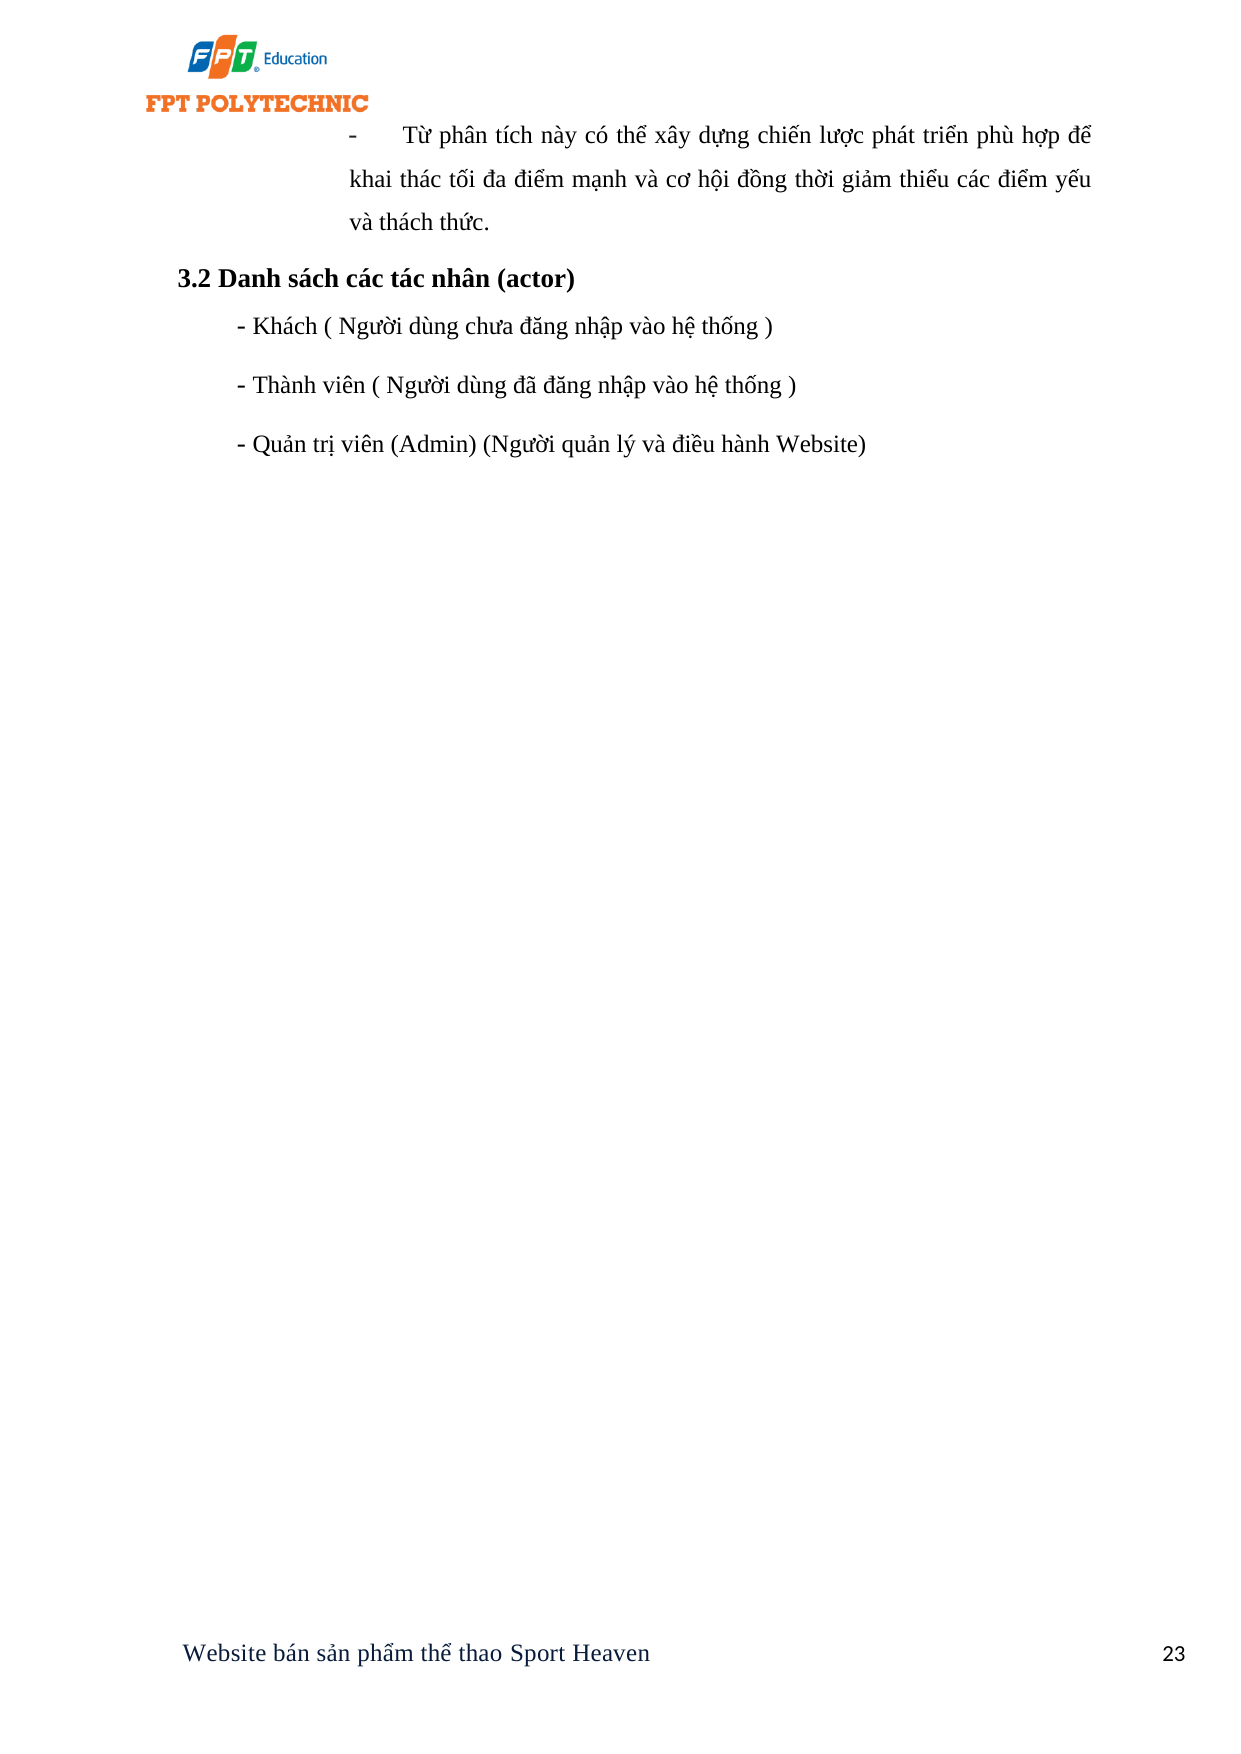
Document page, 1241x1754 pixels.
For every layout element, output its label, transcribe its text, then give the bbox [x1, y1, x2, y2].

list Thành viên ( Người dùng đã đăng nhập vào hệ thống ) [237, 368, 1122, 399]
list Khách ( Người dùng chưa đăng nhập vào hệ thống ) [237, 309, 1122, 340]
subtitle Danh sách các tác nhân (actor) [177, 262, 1092, 293]
list Từ phân tích này có thể xây dựng chiến lược phát triển phù hợp để khai thác tối đa điểm mạnh và cơ hội đồng thời giảm thiểu các điểm yếu và thách thức. [348, 118, 1092, 236]
picture [138, 27, 376, 119]
list Quản trị viên (Admin) (Người quản lý và điều hành Website) [237, 427, 1122, 458]
